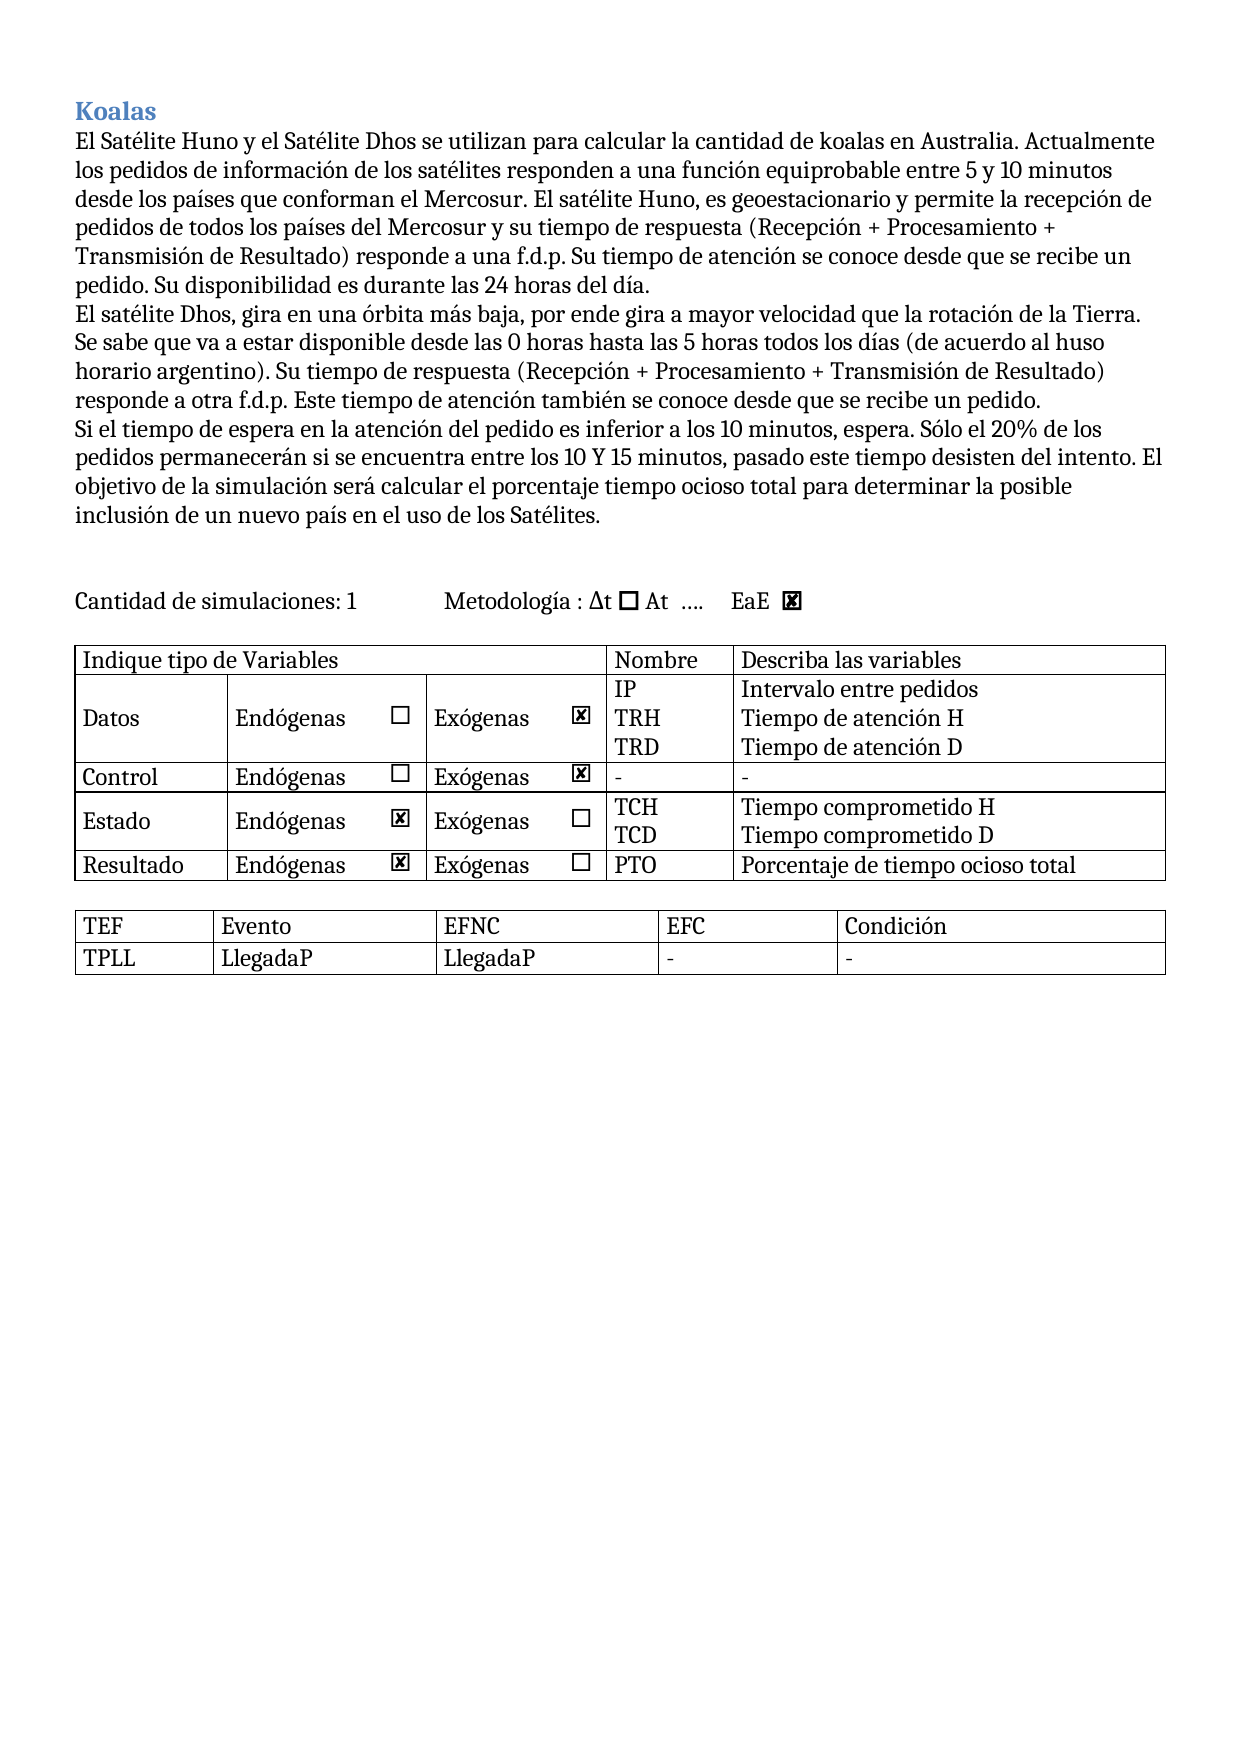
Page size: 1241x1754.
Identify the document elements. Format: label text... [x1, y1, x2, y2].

text Cantidad de simulaciones: 1 Metodología : Δt At …. EaE [75, 587, 1165, 616]
table_cell Exógenas [427, 851, 562, 880]
table_cell Exógenas [427, 675, 562, 762]
table_cell Estado [76, 793, 227, 850]
table_cell Tiempo comprometido H Tiempo comprometido D [734, 793, 1165, 850]
table_cell Porcentaje de tiempo ocioso total [734, 851, 1165, 880]
table_cell [382, 793, 426, 850]
table_header EFC [659, 911, 837, 942]
table_cell Exógenas [427, 793, 562, 850]
table_cell - [734, 763, 1165, 791]
table_cell LlegadaP [214, 943, 436, 973]
table_cell [563, 793, 606, 850]
text El satélite Dhos, gira en una órbita más baja, por ende gira a mayor velocidad que la rotación de la Tierra. Se sabe que va a estar disponible desde las 0 horas hasta las 5 horas todos los días (de acuerdo al huso horario argentino). Su tiempo de respuesta (Recepción + Procesamiento + Transmisión de Resultado) responde a otra f.d.p. Este tiempo de atención también se conoce desde que se recibe un pedido. [75, 299, 1165, 414]
table_cell [563, 675, 606, 762]
table_cell [563, 851, 606, 880]
table_cell Resultado [76, 851, 227, 880]
table_cell Exógenas [427, 763, 562, 791]
table_cell PTO [607, 851, 733, 880]
table_header TEF [76, 911, 213, 942]
table_header Indique tipo de Variables [76, 646, 606, 674]
table_cell [563, 763, 606, 791]
table_cell - [607, 763, 733, 791]
table_cell Endógenas [228, 851, 382, 880]
table_cell [382, 675, 426, 762]
table_cell Datos [76, 675, 227, 762]
table_cell - [838, 943, 1165, 973]
text El Satélite Huno y el Satélite Dhos se utilizan para calcular la cantidad de koalas en Australia. Actualmente los pedidos de información de los satélites responden a una función equiprobable entre 5 y 10 minutos desde los países que conforman el Mercosur. El satélite Huno, es geoestacionario y permite la recepción de pedidos de todos los países del Mercosur y su tiempo de respuesta (Recepción + Procesamiento + Transmisión de Resultado) responde a una f.d.p. Su tiempo de atención se conoce desde que se recibe un pedido. Su disponibilidad es durante las 24 horas del día. [75, 127, 1165, 299]
text Si el tiempo de espera en la atención del pedido es inferior a los 10 minutos, espera. Sólo el 20% de los pedidos permanecerán si se encuentra entre los 10 Y 15 minutos, pasado este tiempo desisten del intento. El objetivo de la simulación será calcular el porcentaje tiempo ocioso total para determinar la posible inclusión de un nuevo país en el uso de los Satélites. [75, 414, 1165, 529]
table_header Nombre [607, 646, 733, 674]
table_cell LlegadaP [437, 943, 658, 973]
table_header Describa las variables [734, 646, 1165, 674]
table_cell IP TRH TRD [607, 675, 733, 762]
table_cell Endógenas [228, 763, 382, 791]
table_header EFNC [437, 911, 658, 942]
table_cell [382, 851, 426, 880]
table_header Evento [214, 911, 436, 942]
table_cell Endógenas [228, 675, 382, 762]
table_cell TPLL [76, 943, 213, 973]
table_cell Endógenas [228, 793, 382, 850]
table_cell Control [76, 763, 227, 791]
table_cell Intervalo entre pedidos Tiempo de atención H Tiempo de atención D [734, 675, 1165, 762]
table_cell [382, 763, 426, 791]
table_header Condición [838, 911, 1165, 942]
table_cell - [659, 943, 837, 973]
subtitle Koalas [75, 96, 1165, 127]
table_cell TCH TCD [607, 793, 733, 850]
